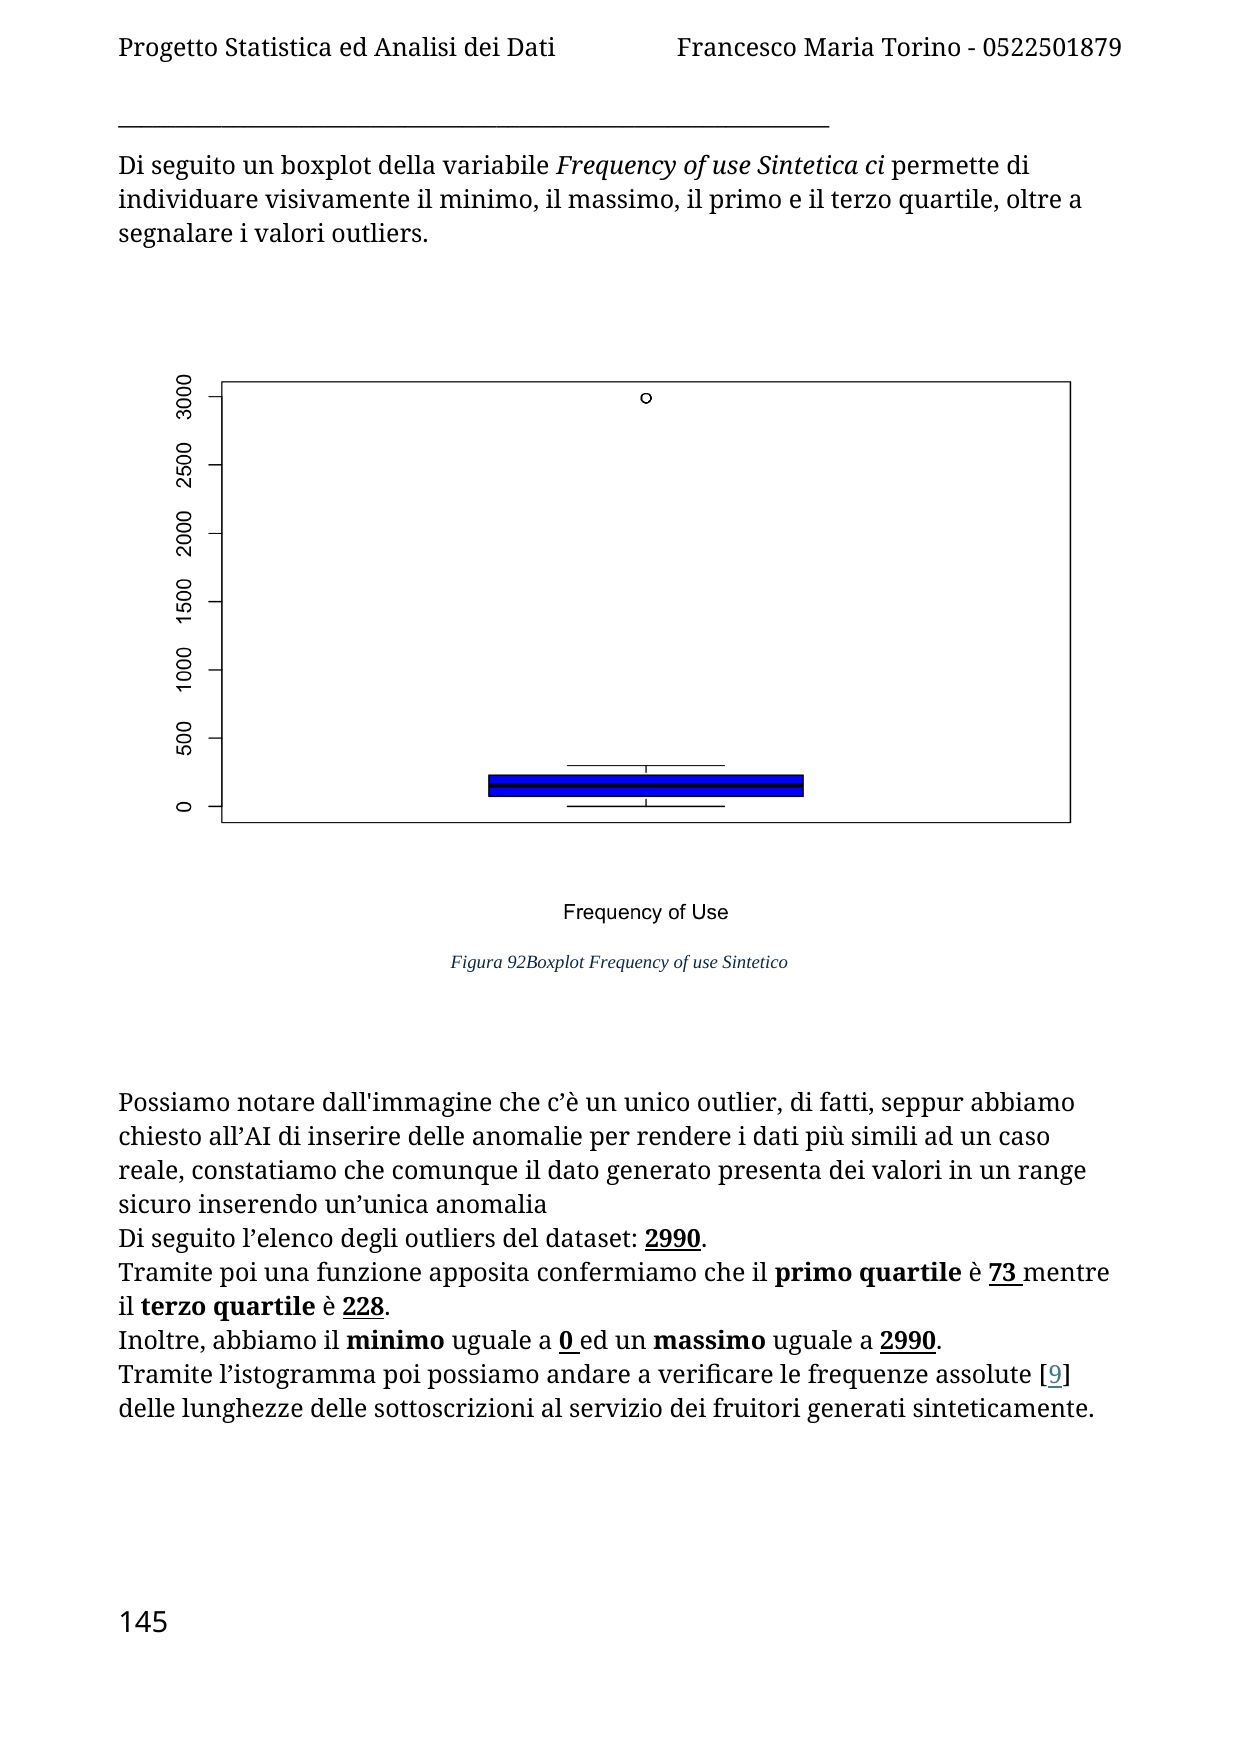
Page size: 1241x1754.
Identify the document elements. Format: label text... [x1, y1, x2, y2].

picture [118, 278, 1123, 951]
text Tramite l’istogramma poi possiamo andare a verificare le frequenze assolute [9] delle lunghezze delle sottoscrizioni al servizio dei fruitori generati sinteticamente. [118, 1357, 1122, 1425]
text Figura 92Boxplot Frequency of use Sintetico [118, 951, 1122, 972]
text Di seguito l’elenco degli outliers del dataset: 2990. [118, 1221, 1122, 1255]
text Di seguito un boxplot della variabile Frequency of use Sintetica ci permette di individuare visivamente il minimo, il massimo, il primo e il terzo quartile, oltre a segnalare i valori outliers. [118, 148, 1122, 250]
text Possiamo notare dall'immagine che c’è un unico outlier, di fatti, seppur abbiamo chiesto all’AI di inserire delle anomalie per rendere i dati più simili ad un caso reale, constatiamo che comunque il dato generato presenta dei valori in un range sicuro inserendo un’unica anomalia [118, 1084, 1122, 1221]
text Inoltre, abbiamo il minimo uguale a 0 ed un massimo uguale a 2990. [118, 1323, 1122, 1357]
text Tramite poi una funzione apposita confermiamo che il primo quartile è 73 mentre il terzo quartile è 228. [118, 1255, 1122, 1323]
